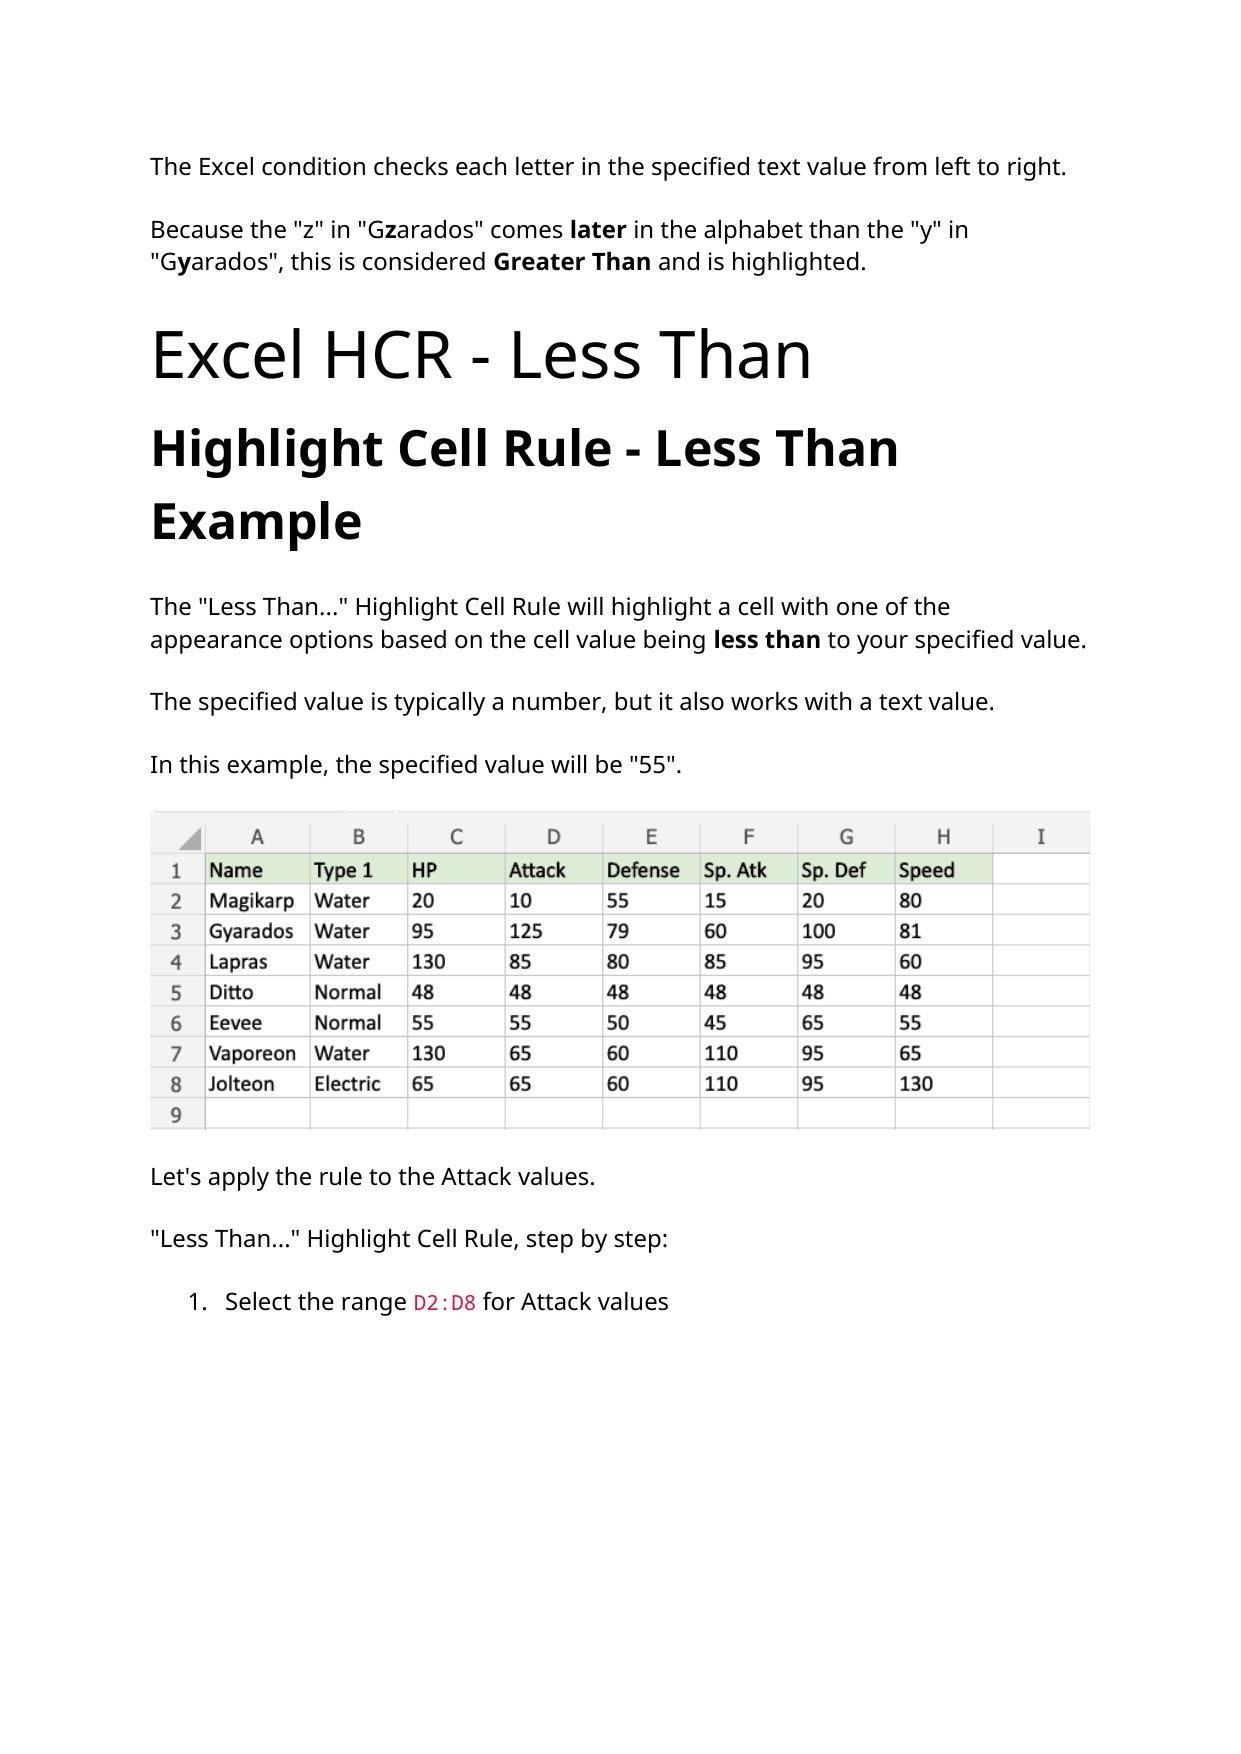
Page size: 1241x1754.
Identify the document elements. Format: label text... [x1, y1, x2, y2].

text The Excel condition checks each letter in the specified text value from left to right. [150, 150, 1090, 183]
text The "Less Than..." Highlight Cell Rule will highlight a cell with one of the appearance options based on the cell value being less than to your specified value. [150, 590, 1090, 655]
text Because the "z" in "Gzarados" comes later in the alphabet than the "y" in "Gyarados", this is considered Greater Than and is highlighted. [150, 213, 1090, 278]
text Let's apply the rule to the Attack values. [150, 1159, 1090, 1192]
subtitle Highlight Cell Rule - Less Than Example [150, 413, 1090, 554]
text "Less Than..." Highlight Cell Rule, step by step: [150, 1222, 1090, 1254]
list Select the range D2:D8 for Attack values [187, 1284, 1090, 1317]
text The specified value is typically a number, but it also works with a text value. [150, 685, 1090, 718]
picture [150, 810, 1091, 1130]
subtitle Excel HCR - Less Than [150, 308, 1090, 397]
text In this example, the specified value will be "55". [150, 748, 1090, 780]
